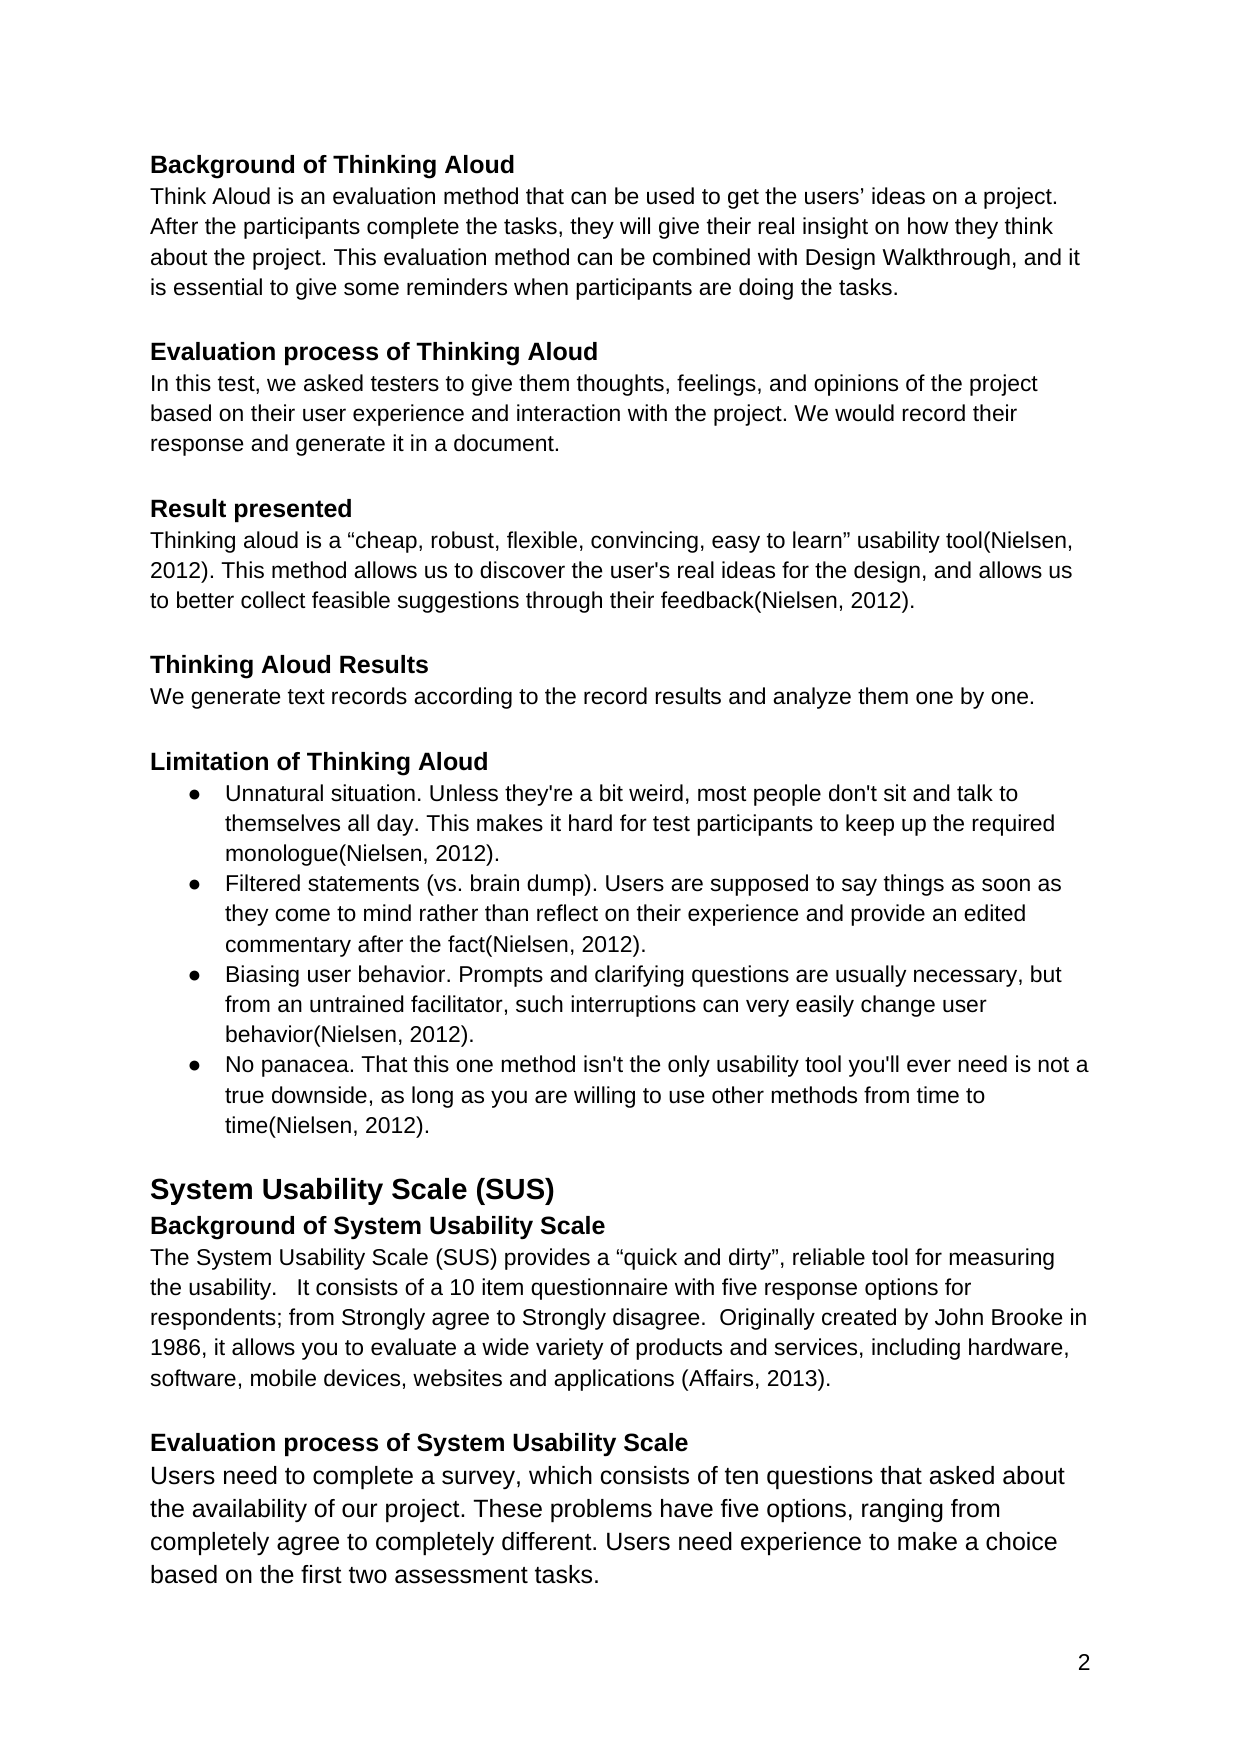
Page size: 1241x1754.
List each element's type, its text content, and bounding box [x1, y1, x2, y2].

text The System Usability Scale (SUS) provides a “quick and dirty”, reliable tool for measuring the usability. It consists of a 10 item questionnaire with five response options for respondents; from Strongly agree to Strongly disagree. Originally created by John Brooke in 1986, it allows you to evaluate a wide variety of products and services, including hardware, software, mobile devices, websites and applications (Affairs, 2013). [150, 1244, 1090, 1391]
text Result presented [150, 493, 1090, 522]
text Background of System Usability Scale [150, 1211, 1090, 1239]
list Biasing user behavior. Prompts and clarifying questions are usually necessary, but from an untrained facilitator, such interruptions can very easily change user behavior(Nielsen, 2012). [187, 961, 1090, 1047]
text Limitation of Thinking Aloud [150, 746, 1090, 775]
text Users need to complete a survey, which consists of ten questions that asked about the availability of our project. These problems have five options, ranging from completely agree to completely different. Users need experience to make a choice based on the first two assessment tasks. [150, 1461, 1090, 1589]
text Think Aloud is an evaluation method that can be used to get the users’ ideas on a project. After the participants complete the tasks, they will give their real insight on how they think about the project. This evaluation method can be combined with Design Walkthrough, and it is essential to give some reminders when participants are doing the tasks. [150, 183, 1090, 300]
text Background of Thinking Aloud [150, 150, 1090, 179]
text Evaluation process of System Usability Scale [150, 1428, 1090, 1457]
list No panacea. That this one method isn't the only usability tool you'll ever need is not a true downside, as long as you are willing to use other methods from time to time(Nielsen, 2012). [187, 1051, 1090, 1138]
list Filtered statements (vs. brain dump). Users are supposed to say things as soon as they come to mind rather than reflect on their experience and provide an edited commentary after the fact(Nielsen, 2012). [187, 870, 1090, 957]
text System Usability Scale (SUS) [150, 1172, 1090, 1206]
text Thinking aloud is a “cheap, robust, flexible, convincing, easy to learn” usability tool(Nielsen, 2012). This method allows us to discover the user's real ideas for the design, and allows us to better collect feasible suggestions through their feedback(Nielsen, 2012). [150, 527, 1090, 613]
text We generate text records according to the record results and analyze them one by one. [150, 683, 1090, 709]
text In this test, we asked testers to give them thoughts, feelings, and opinions of the project based on their user experience and interaction with the project. We would record their response and generate it in a document. [150, 370, 1090, 457]
text Evaluation process of Thinking Aloud [150, 337, 1090, 366]
list Unnatural situation. Unless they're a bit weird, most people don't sit and talk to themselves all day. This makes it hard for test participants to keep up the required monologue(Nielsen, 2012). [187, 779, 1090, 866]
text Thinking Aloud Results [150, 650, 1090, 679]
